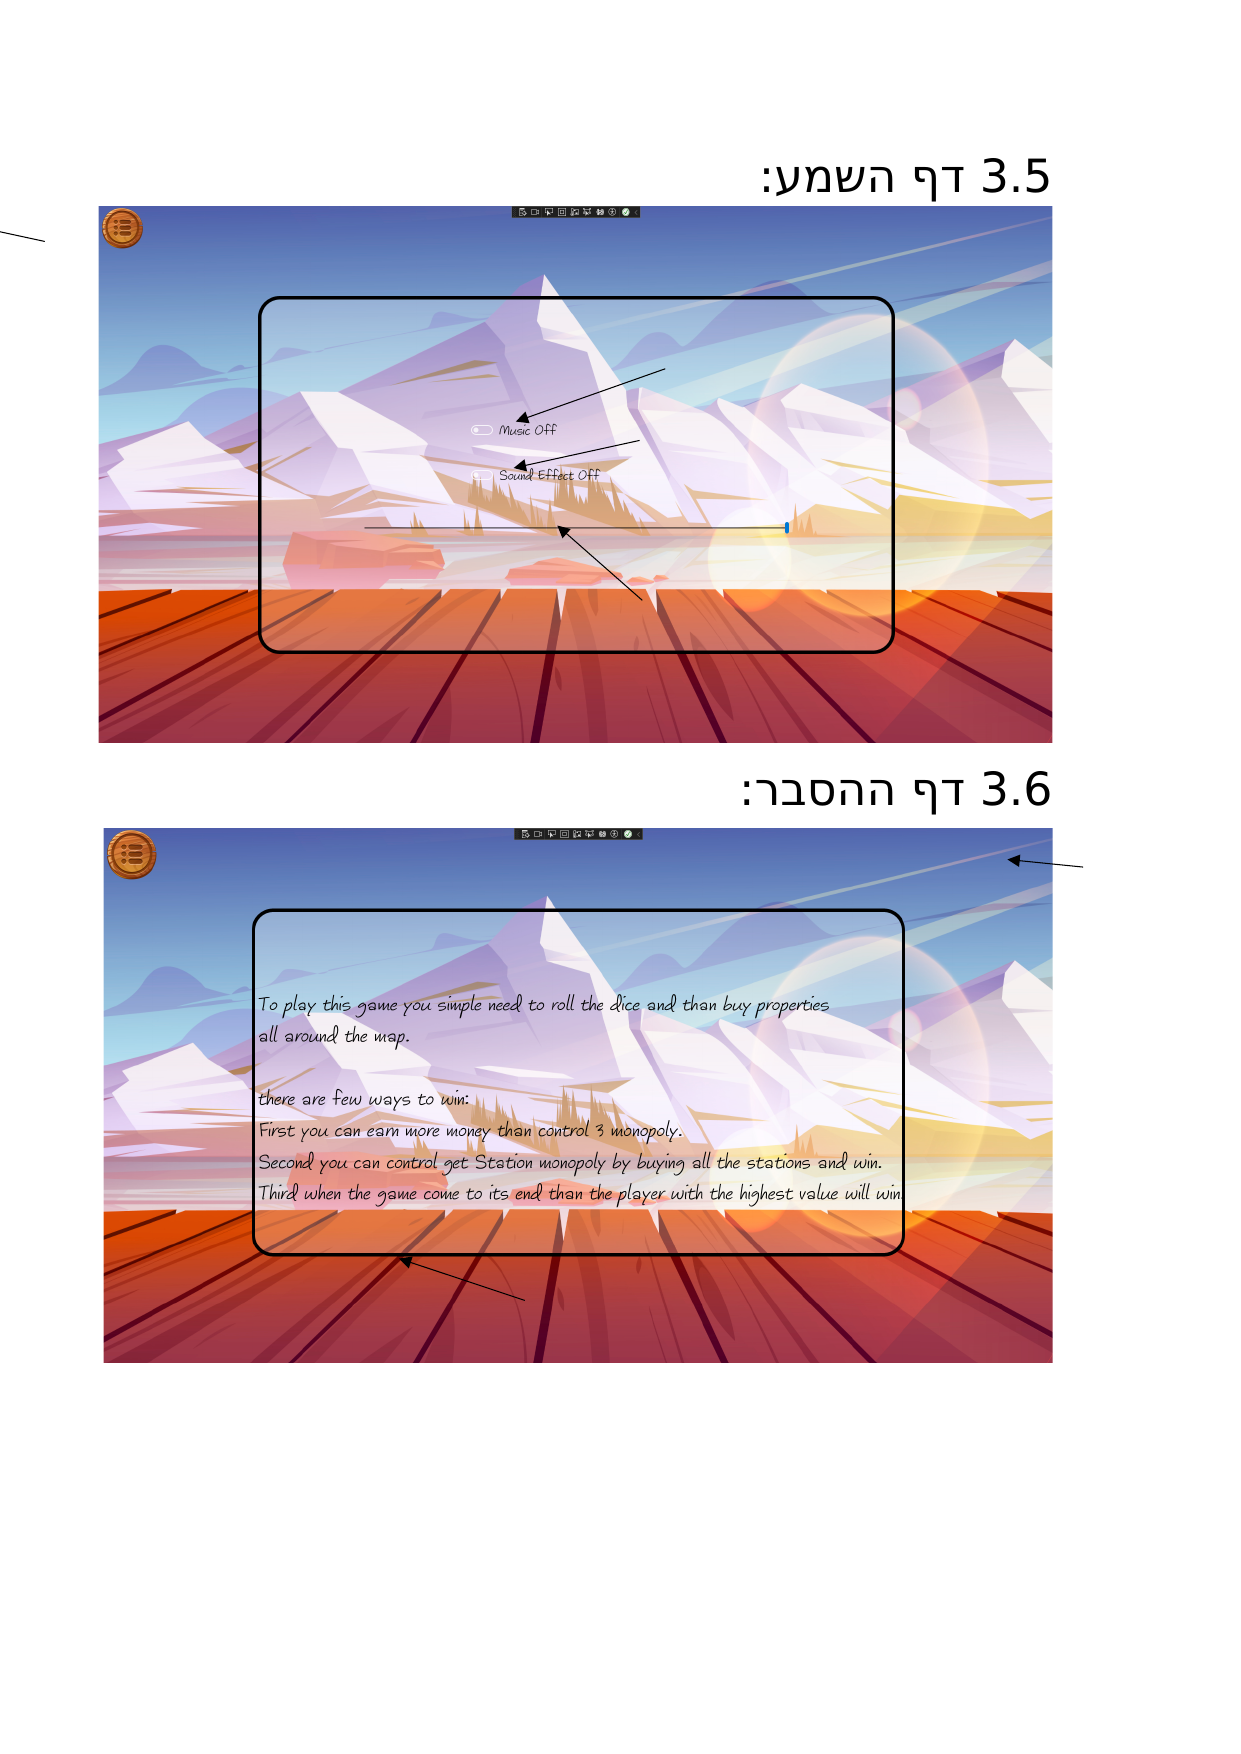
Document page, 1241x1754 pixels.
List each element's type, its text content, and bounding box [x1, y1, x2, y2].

picture [98, 206, 1053, 743]
picture [103, 828, 1053, 1363]
subtitle 3.5 דף השמע: [187, 150, 1053, 206]
subtitle 3.6 דף ההסבר: [187, 763, 1053, 816]
